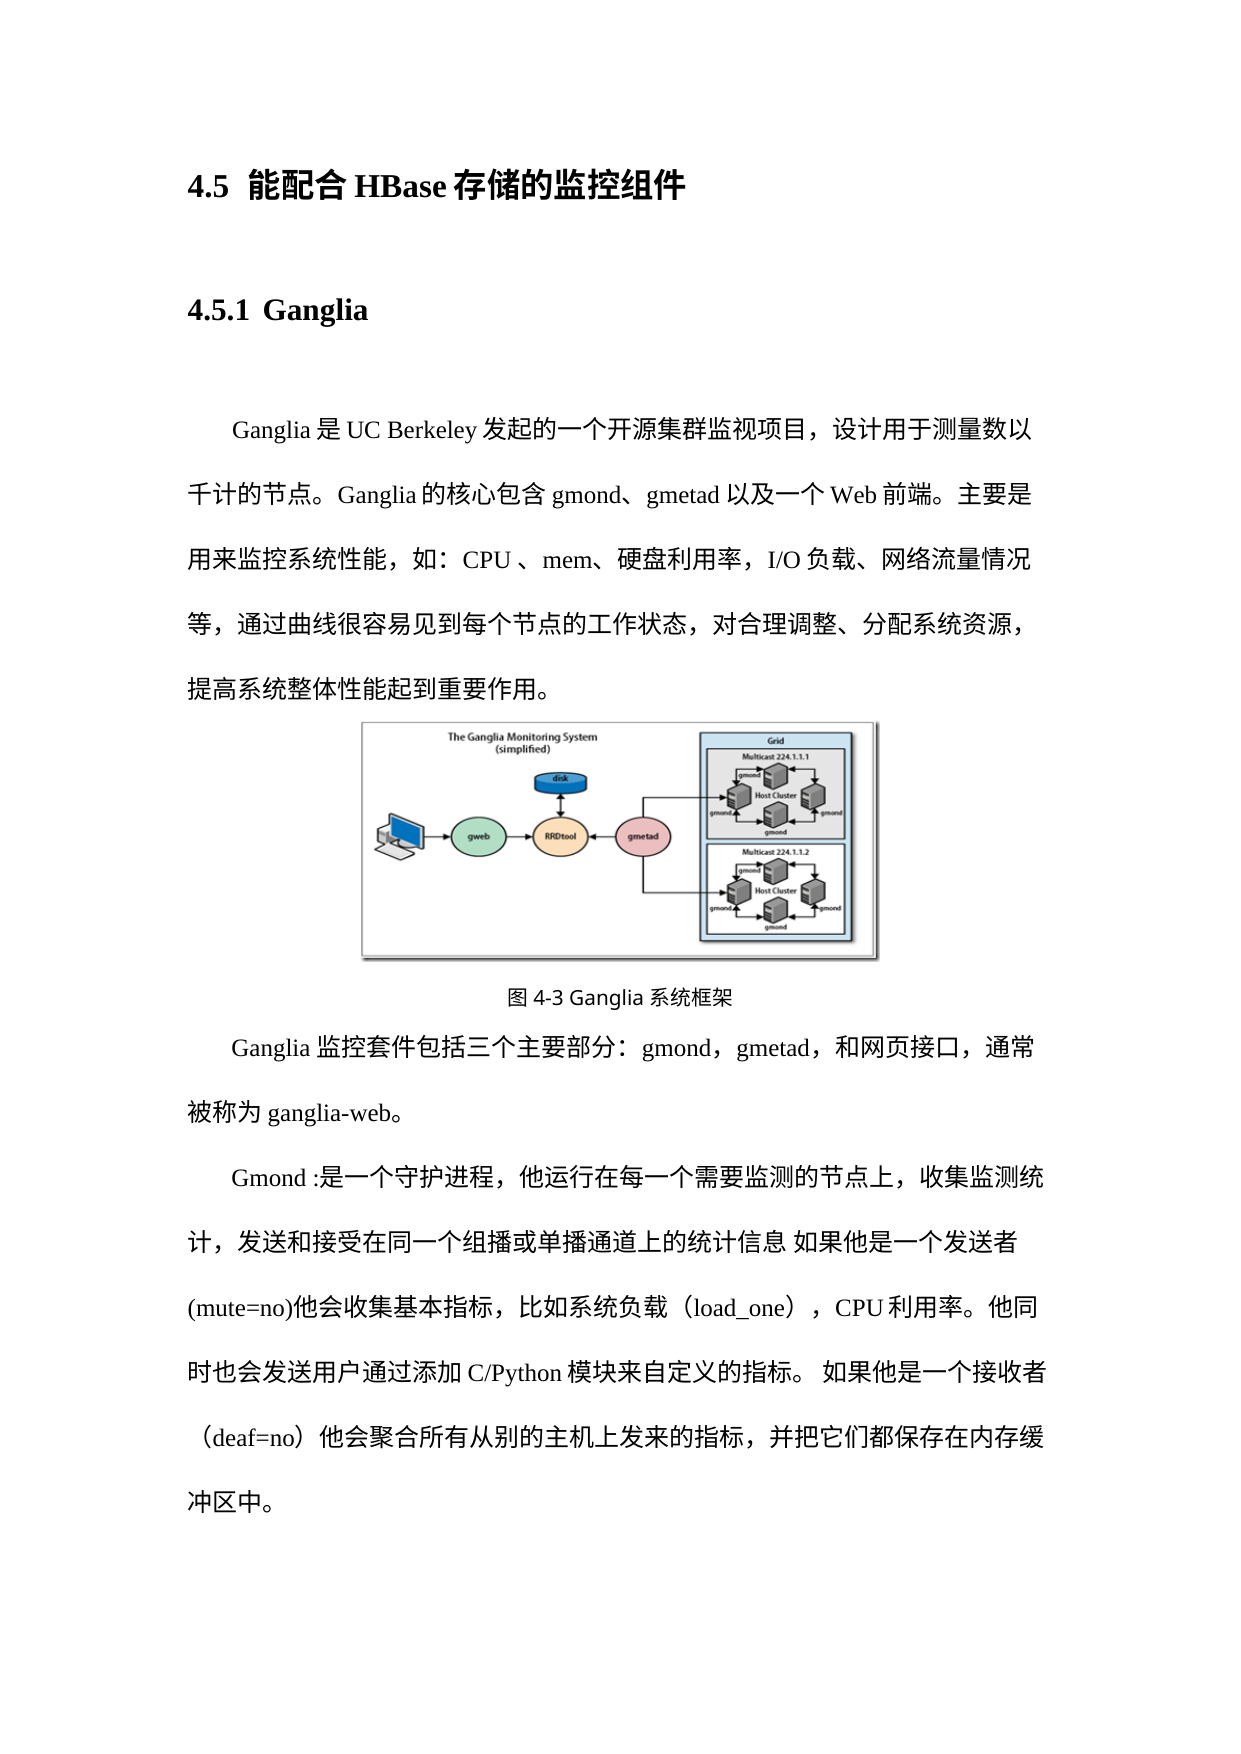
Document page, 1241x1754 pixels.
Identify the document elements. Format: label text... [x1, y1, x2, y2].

picture [360, 720, 880, 962]
subtitle Ganglia [187, 277, 1053, 342]
text 图 4-3 Ganglia 系统框架 [187, 980, 1053, 1013]
text Ganglia是UC Berkeley发起的一个开源集群监视项目，设计用于测量数以千计的节点。Ganglia的核心包含gmond、gmetad以及一个Web前端。主要是用来监控系统性能，如：CPU 、mem、硬盘利用率，I/O负载、网络流量情况等，通过曲线很容易见到每个节点的工作状态，对合理调整、分配系统资源，提高系统整体性能起到重要作用。 [187, 395, 1053, 720]
subtitle 能配合HBase存储的监控组件 [187, 150, 1053, 215]
text Gmond :是一个守护进程，他运行在每一个需要监测的节点上，收集监测统计，发送和接受在同一个组播或单播通道上的统计信息 如果他是一个发送者(mute=no)他会收集基本指标，比如系统负载（load_one），CPU利用率。他同时也会发送用户通过添加C/Python模块来自定义的指标。 如果他是一个接收者（deaf=no）他会聚合所有从别的主机上发来的指标，并把它们都保存在内存缓冲区中。 [187, 1143, 1053, 1533]
text Ganglia 监控套件包括三个主要部分：gmond，gmetad，和网页接口，通常被称为ganglia-web。 [187, 1013, 1053, 1143]
